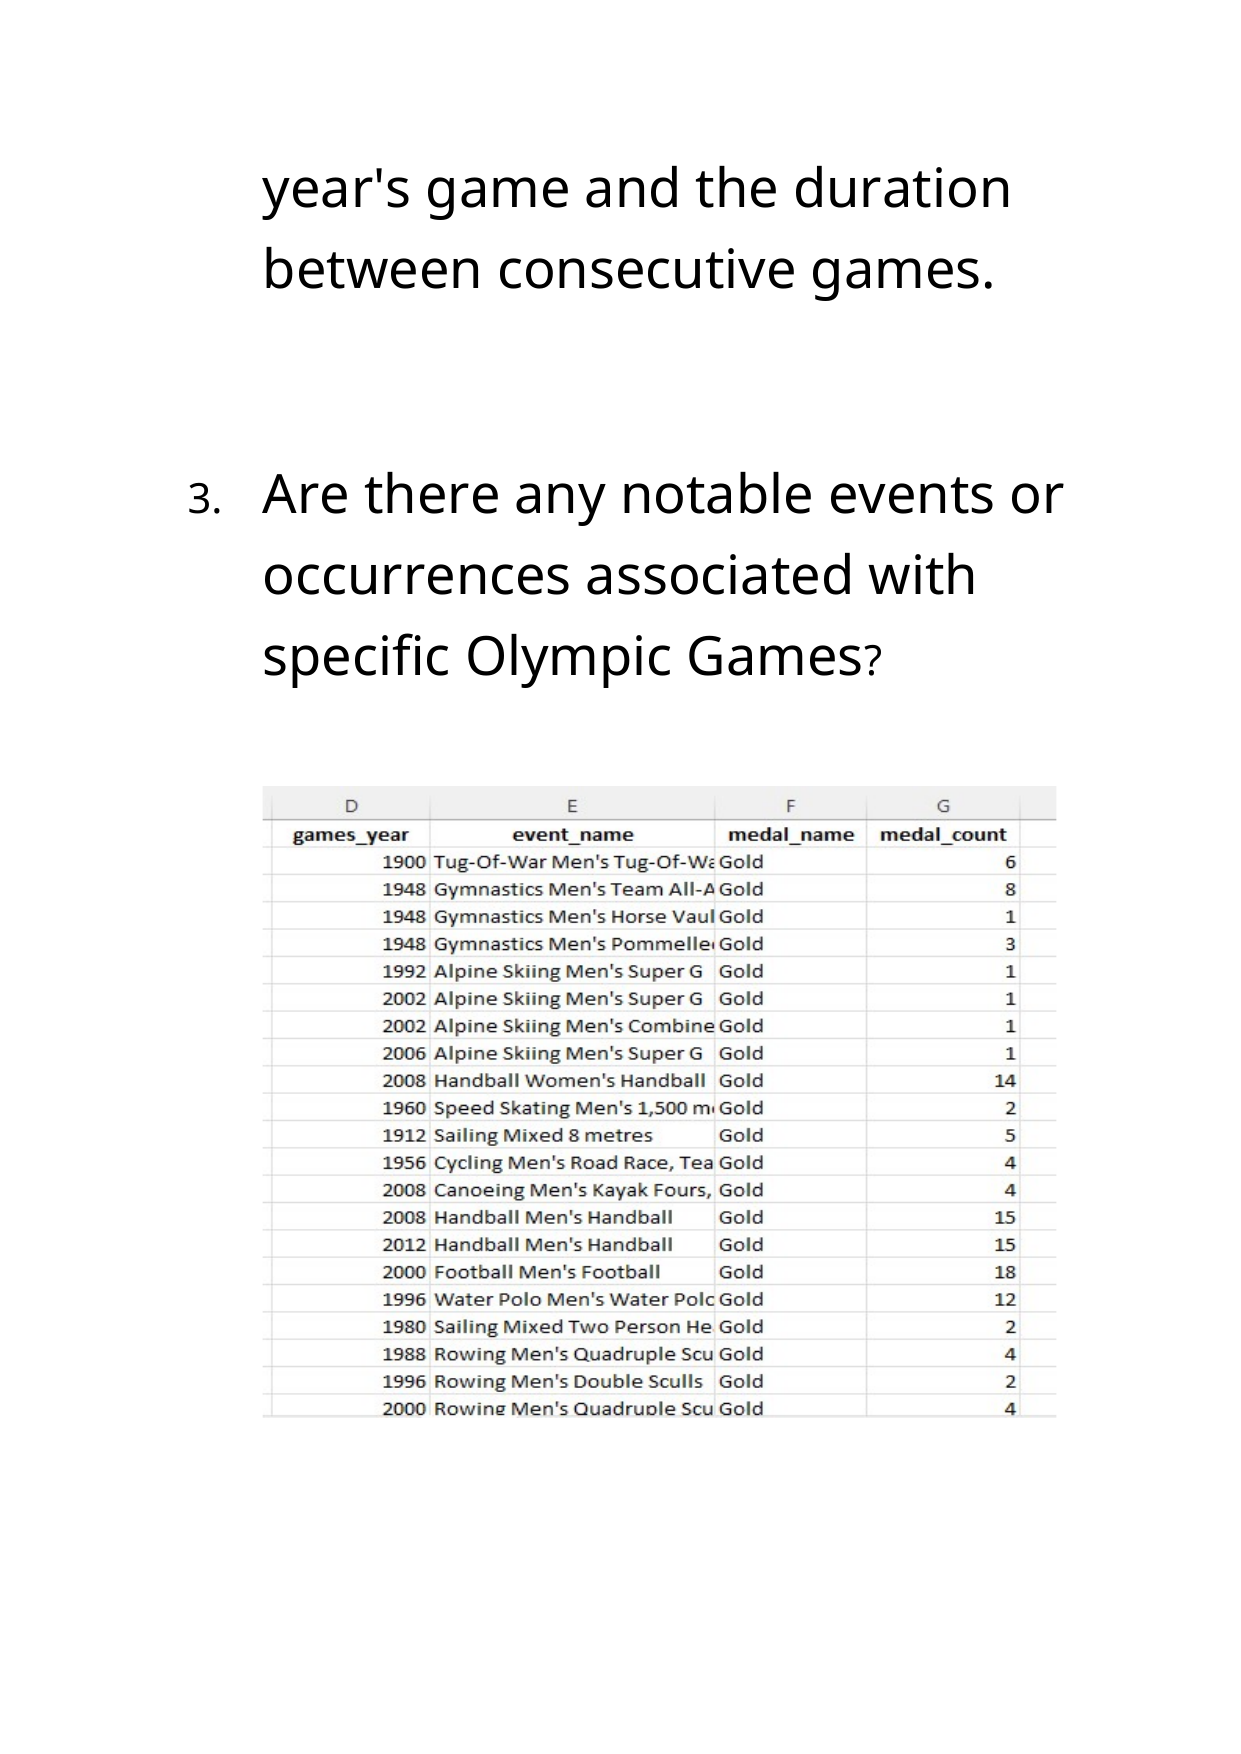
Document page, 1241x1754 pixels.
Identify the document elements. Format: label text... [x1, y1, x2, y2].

list Are there any notable events or occurrences associated with specific Olympic Games? [187, 456, 1090, 691]
picture [262, 786, 1057, 1418]
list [262, 150, 1090, 305]
